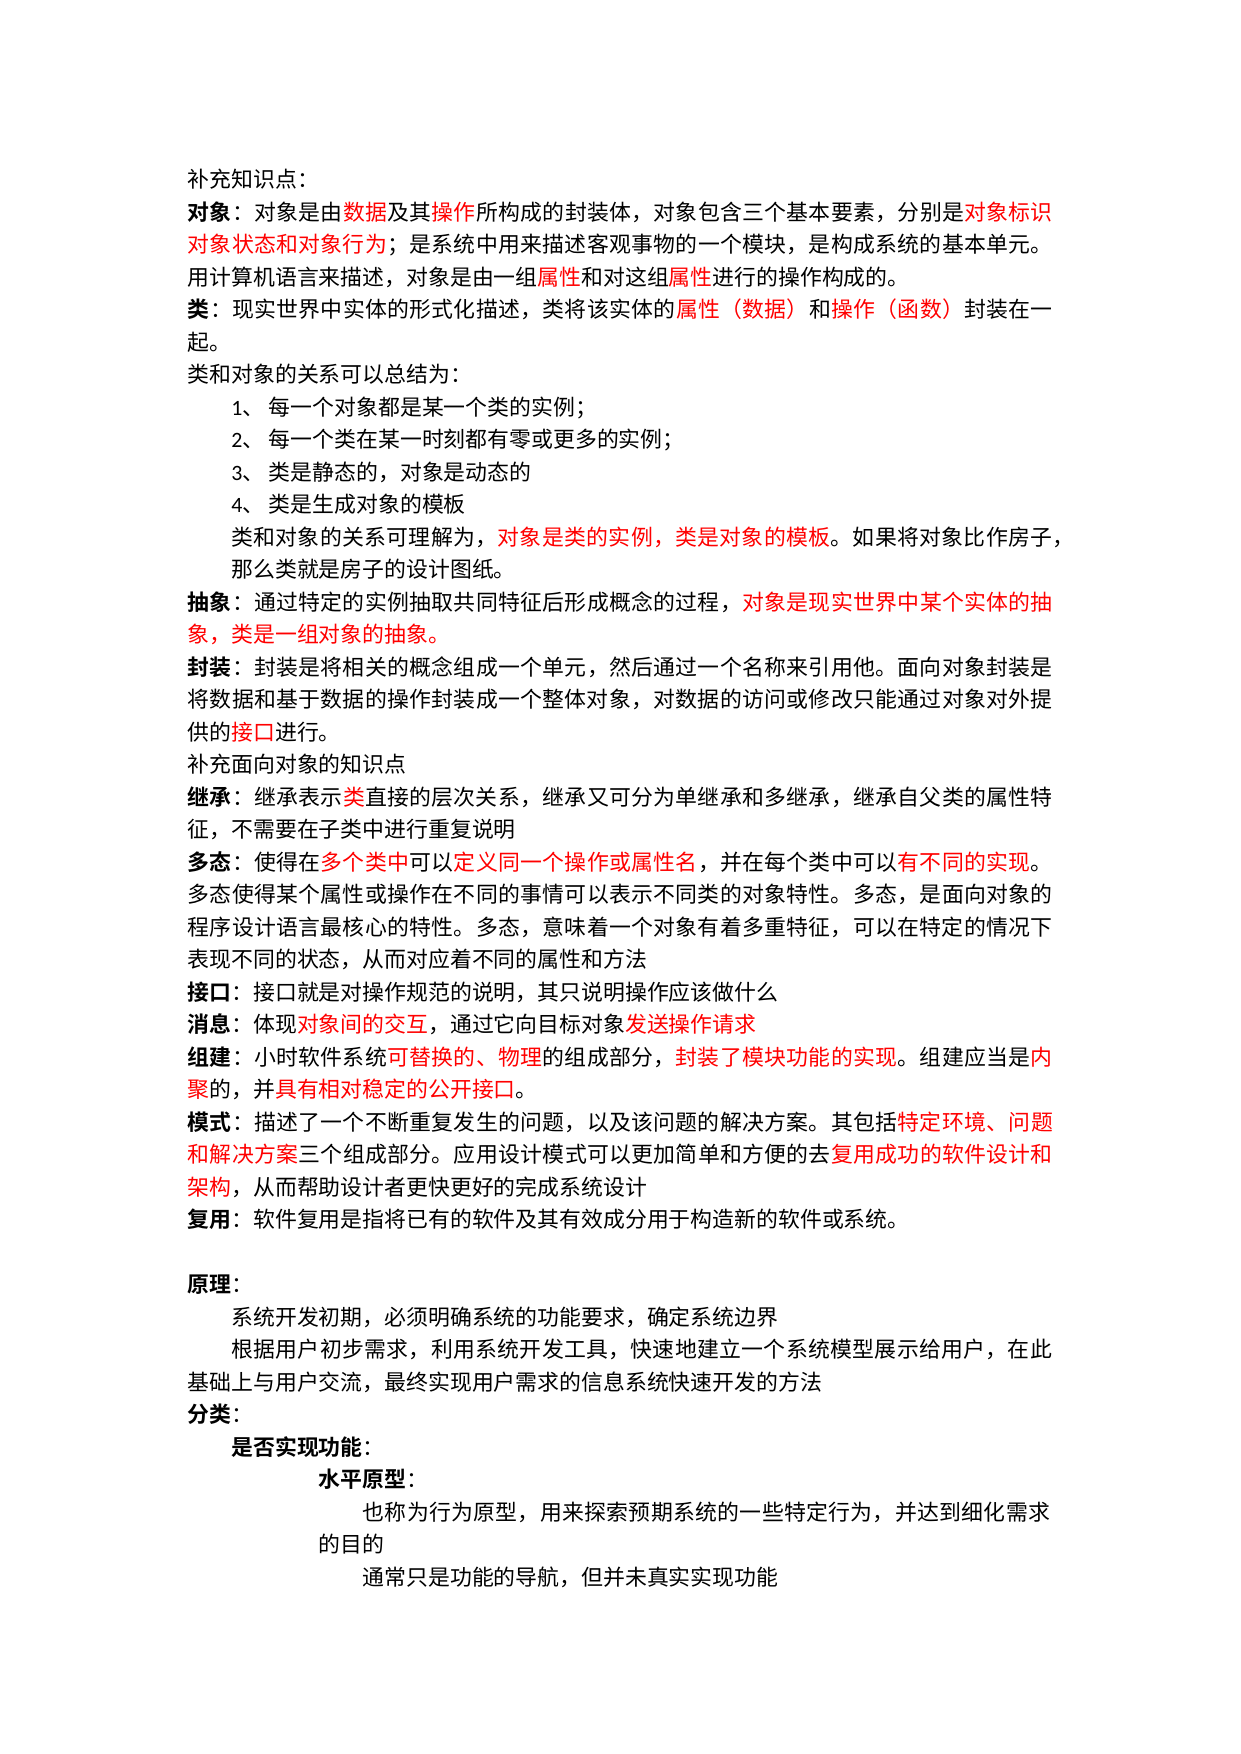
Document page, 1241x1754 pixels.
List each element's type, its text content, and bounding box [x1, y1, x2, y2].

text 类和对象的关系可理解为，对象是类的实例，类是对象的模板。如果将对象比作房子，那么类就是房子的设计图纸。 [231, 519, 1053, 584]
text 继承：继承表示类直接的层次关系，继承又可分为单继承和多继承，继承自父类的属性特征，不需要在子类中进行重复说明 [187, 779, 1053, 844]
text 对象：对象是由数据及其操作所构成的封装体，对象包含三个基本要素，分别是对象标识、对象状态和对象行为；是系统中用来描述客观事物的一个模块，是构成系统的基本单元。用计算机语言来描述，对象是由一组属性和对这组属性进行的操作构成的。 [187, 194, 1053, 292]
text 补充面向对象的知识点 [187, 747, 1053, 779]
text 模式：描述了一个不断重复发生的问题，以及该问题的解决方案。其包括特定环境、问题和解决方案三个组成部分。应用设计模式可以更加简单和方便的去复用成功的软件设计和架构，从而帮助设计者更快更好的完成系统设计 [187, 1104, 1053, 1202]
text 根据用户初步需求，利用系统开发工具，快速地建立一个系统模型展示给用户，在此基础上与用户交流，最终实现用户需求的信息系统快速开发的方法 [187, 1332, 1053, 1397]
text 系统开发初期，必须明确系统的功能要求，确定系统边界 [187, 1299, 1053, 1332]
text 也称为行为原型，用来探索预期系统的一些特定行为，并达到细化需求的目的 [319, 1494, 1053, 1559]
text 补充知识点： [187, 162, 1053, 194]
text 抽象：通过特定的实例抽取共同特征后形成概念的过程，对象是现实世界中某个实体的抽象，类是一组对象的抽象。 [187, 584, 1053, 649]
text 分类： [187, 1397, 1053, 1429]
text 复用：软件复用是指将已有的软件及其有效成分用于构造新的软件或系统。 [187, 1202, 1053, 1234]
text 水平原型： [319, 1462, 1053, 1494]
list 每一个类在某一时刻都有零或更多的实例； [231, 422, 1053, 454]
text 组建：小时软件系统可替换的、物理的组成部分，封装了模块功能的实现。组建应当是内聚的，并具有相对稳定的公开接口。 [187, 1039, 1053, 1104]
text 通常只是功能的导航，但并未真实实现功能 [319, 1559, 1053, 1592]
text 多态：使得在多个类中可以定义同一个操作或属性名，并在每个类中可以有不同的实现。多态使得某个属性或操作在不同的事情可以表示不同类的对象特性。多态，是面向对象的程序设计语言最核心的特性。多态，意味着一个对象有着多重特征，可以在特定的情况下，表现不同的状态，从而对应着不同的属性和方法 [187, 844, 1053, 974]
list 类是静态的，对象是动态的 [231, 454, 1053, 487]
text 类和对象的关系可以总结为： [187, 357, 1053, 389]
text 封装：封装是将相关的概念组成一个单元，然后通过一个名称来引用他。面向对象封装是将数据和基于数据的操作封装成一个整体对象，对数据的访问或修改只能通过对象对外提供的接口进行。 [187, 649, 1053, 747]
list 每一个对象都是某一个类的实例； [231, 389, 1053, 422]
text 是否实现功能： [187, 1429, 1053, 1462]
list 类是生成对象的模板 [231, 487, 1053, 519]
text 原理： [187, 1267, 1053, 1299]
text 类：现实世界中实体的形式化描述，类将该实体的属性（数据）和操作（函数）封装在一起。 [187, 292, 1053, 357]
text 接口：接口就是对操作规范的说明，其只说明操作应该做什么 [187, 974, 1053, 1007]
text 消息：体现对象间的交互，通过它向目标对象发送操作请求 [187, 1007, 1053, 1039]
